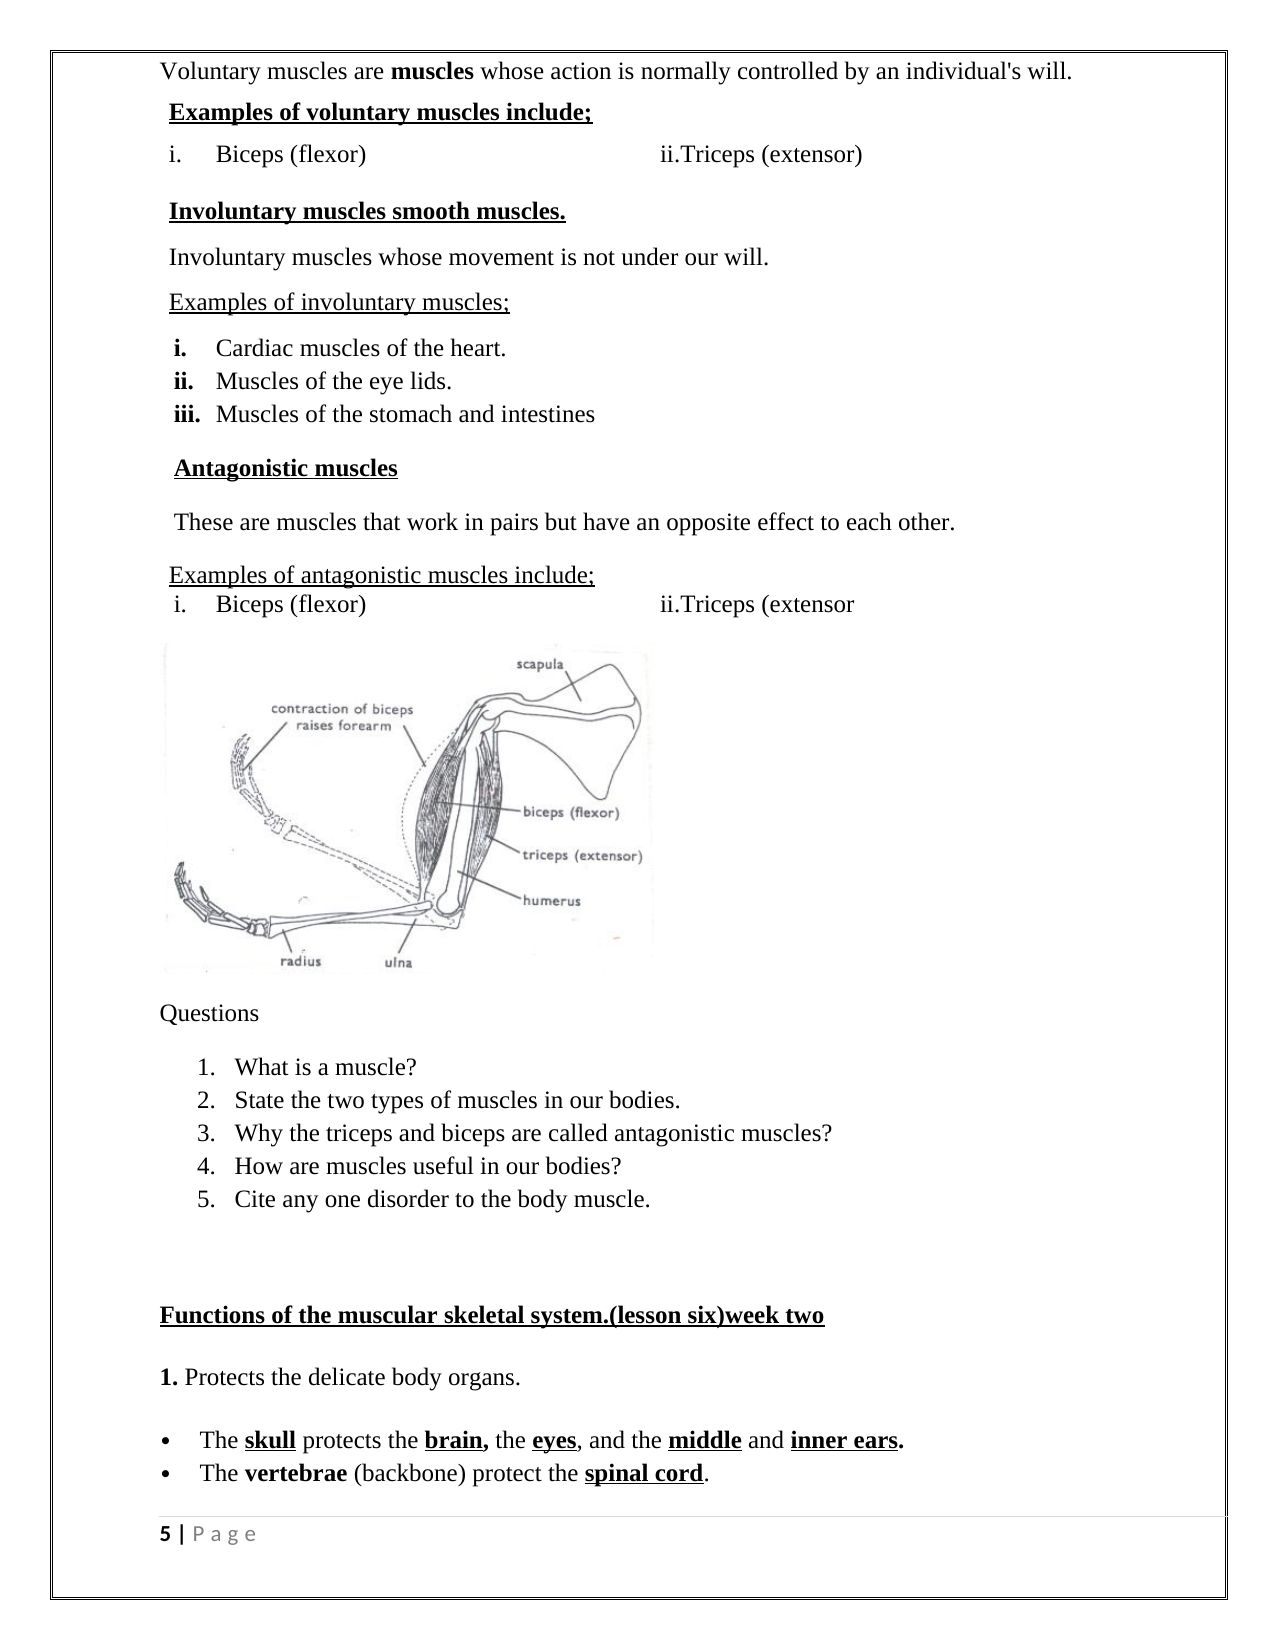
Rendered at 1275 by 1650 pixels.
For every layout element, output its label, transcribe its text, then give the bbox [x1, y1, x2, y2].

picture [159, 643, 654, 974]
text Questions [159, 998, 1225, 1027]
text Antagonistic muscles [173, 453, 1225, 481]
text Involuntary muscles whose movement is not under our will. [169, 242, 1225, 271]
text 1. Protects the delicate body organs. [159, 1362, 1225, 1391]
text Examples of voluntary muscles include; [169, 97, 1225, 126]
list The vertebrae (backbone) protect the spinal cord. [162, 1458, 1225, 1486]
text Examples of antagonistic muscles include; [169, 560, 1225, 589]
list Cite any one disorder to the body muscle. [197, 1184, 1225, 1213]
list Biceps (flexor) ii.Triceps (extensor [173, 589, 1225, 618]
text Voluntary muscles are muscles whose action is normally controlled by an individual's will. [159, 56, 1225, 85]
text Examples of involuntary muscles; [169, 287, 1225, 316]
text Involuntary muscles smooth muscles. [169, 196, 1225, 225]
list Muscles of the stomach and intestines [173, 399, 1225, 428]
list State the two types of muscles in our bodies. [197, 1085, 1225, 1114]
text Functions of the muscular skeletal system.(lesson six)week two [159, 1300, 1225, 1329]
list The skull protects the brain, the eyes, and the middle and inner ears. [162, 1425, 1225, 1453]
text These are muscles that work in pairs but have an opposite effect to each other. [173, 507, 1225, 535]
list Muscles of the eye lids. [173, 366, 1225, 394]
list How are muscles useful in our bodies? [197, 1151, 1225, 1180]
list Biceps (flexor) ii.Triceps (extensor) [169, 139, 1225, 167]
list What is a muscle? [197, 1052, 1225, 1081]
list Why the triceps and biceps are called antagonistic muscles? [197, 1118, 1225, 1147]
list Cardiac muscles of the heart. [173, 333, 1225, 362]
